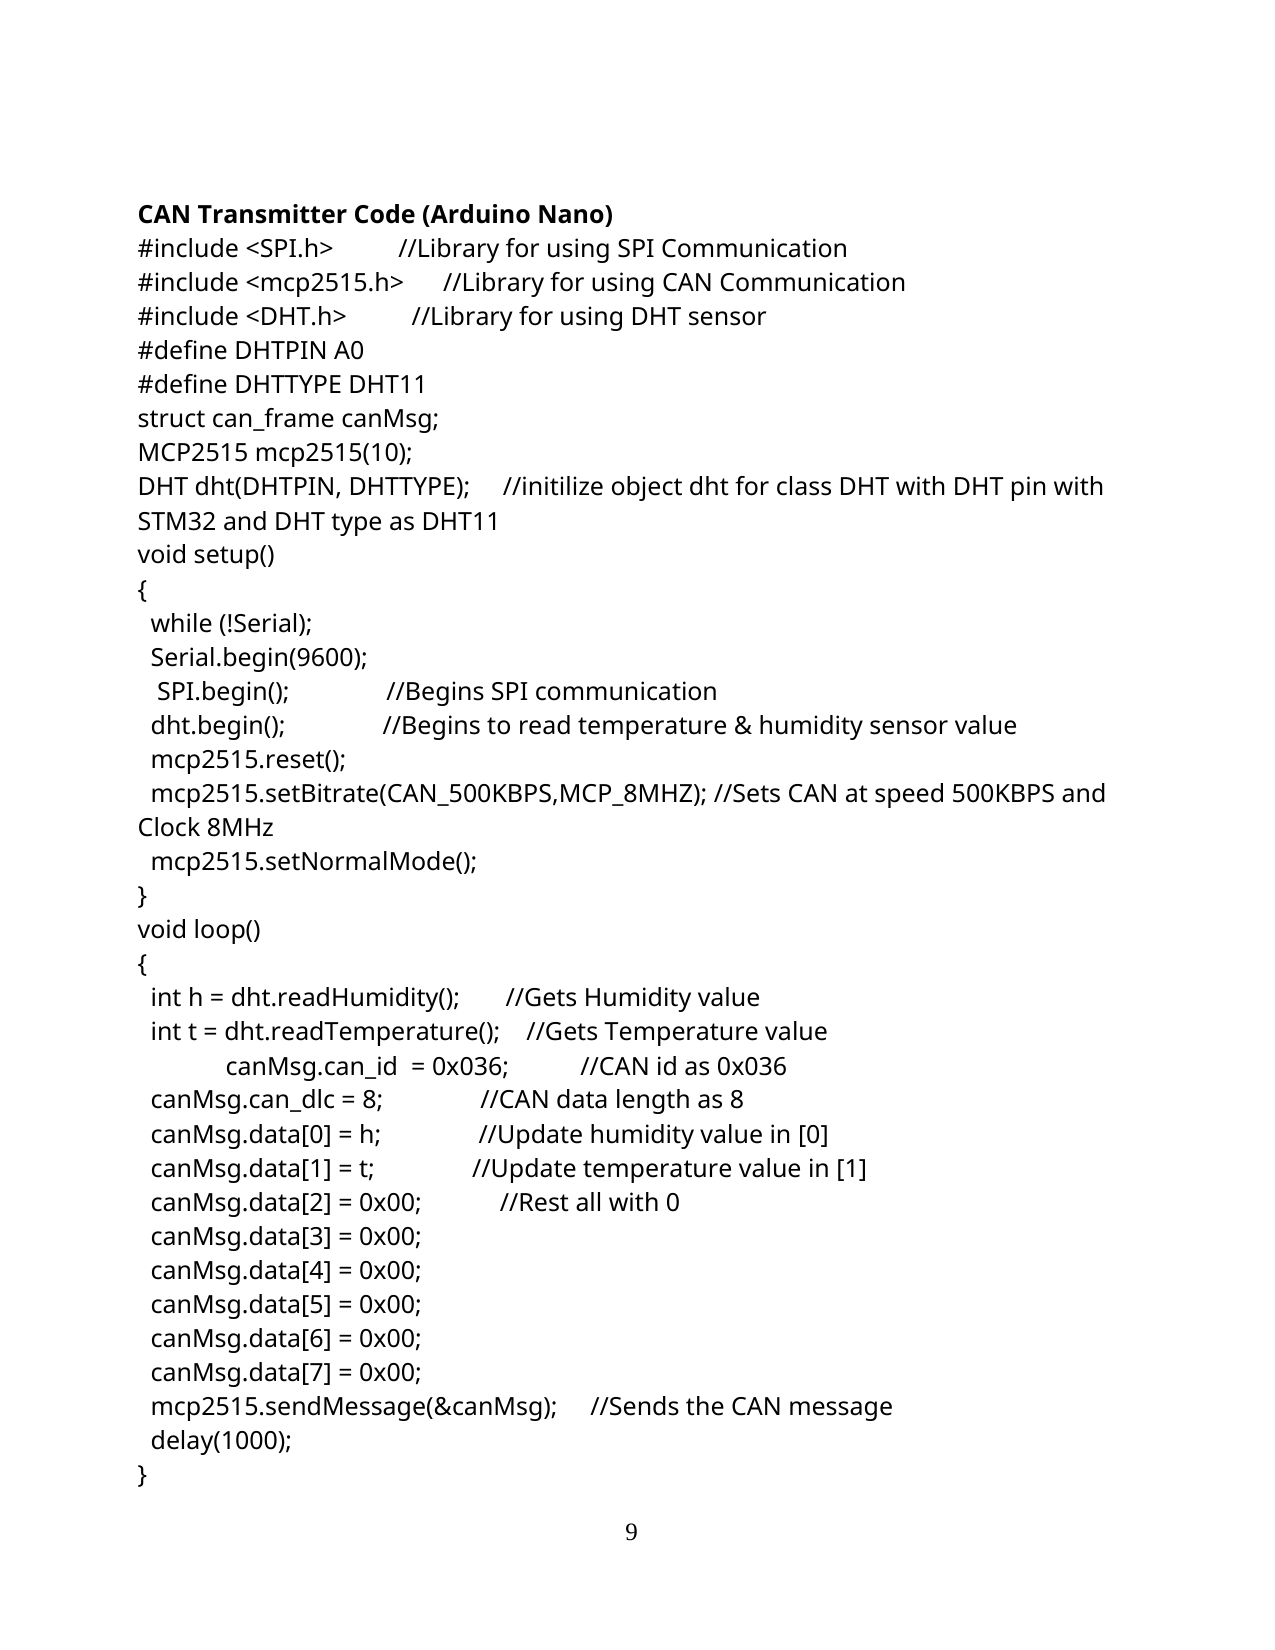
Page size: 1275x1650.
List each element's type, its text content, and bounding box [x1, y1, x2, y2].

text CAN Transmitter Code (Arduino Nano) [137, 197, 1137, 231]
text #include <mcp2515.h> //Library for using CAN Communication [137, 265, 1137, 299]
text #define DHTTYPE DHT11 [137, 367, 1137, 401]
text DHT dht(DHTPIN, DHTTYPE); //initilize object dht for class DHT with DHT pin with STM32 and DHT type as DHT11 [137, 469, 1137, 537]
text #include <DHT.h> //Library for using DHT sensor [137, 299, 1137, 333]
text struct can_frame canMsg; [137, 401, 1137, 435]
text void loop() { int h = dht.readHumidity(); //Gets Humidity value int t = dht.readTemperature(); //Gets Temperature value [137, 912, 1137, 1048]
text void setup() { while (!Serial); Serial.begin(9600); SPI.begin(); //Begins SPI communication dht.begin(); //Begins to read temperature & humidity sensor value mcp2515.reset(); mcp2515.setBitrate(CAN_500KBPS,MCP_8MHZ); //Sets CAN at speed 500KBPS and Clock 8MHz mcp2515.setNormalMode(); } [137, 537, 1137, 912]
text #include <SPI.h> //Library for using SPI Communication [137, 231, 1137, 265]
text #define DHTPIN A0 [137, 333, 1137, 367]
text canMsg.can_id = 0x036; //CAN id as 0x036 canMsg.can_dlc = 8; //CAN data length as 8 canMsg.data[0] = h; //Update humidity value in [0] canMsg.data[1] = t; //Update temperature value in [1] canMsg.data[2] = 0x00; //Rest all with 0 canMsg.data[3] = 0x00; canMsg.data[4] = 0x00; canMsg.data[5] = 0x00; canMsg.data[6] = 0x00; canMsg.data[7] = 0x00; mcp2515.sendMessage(&canMsg); //Sends the CAN message delay(1000); } [137, 1048, 1137, 1491]
text MCP2515 mcp2515(10); [137, 435, 1137, 469]
